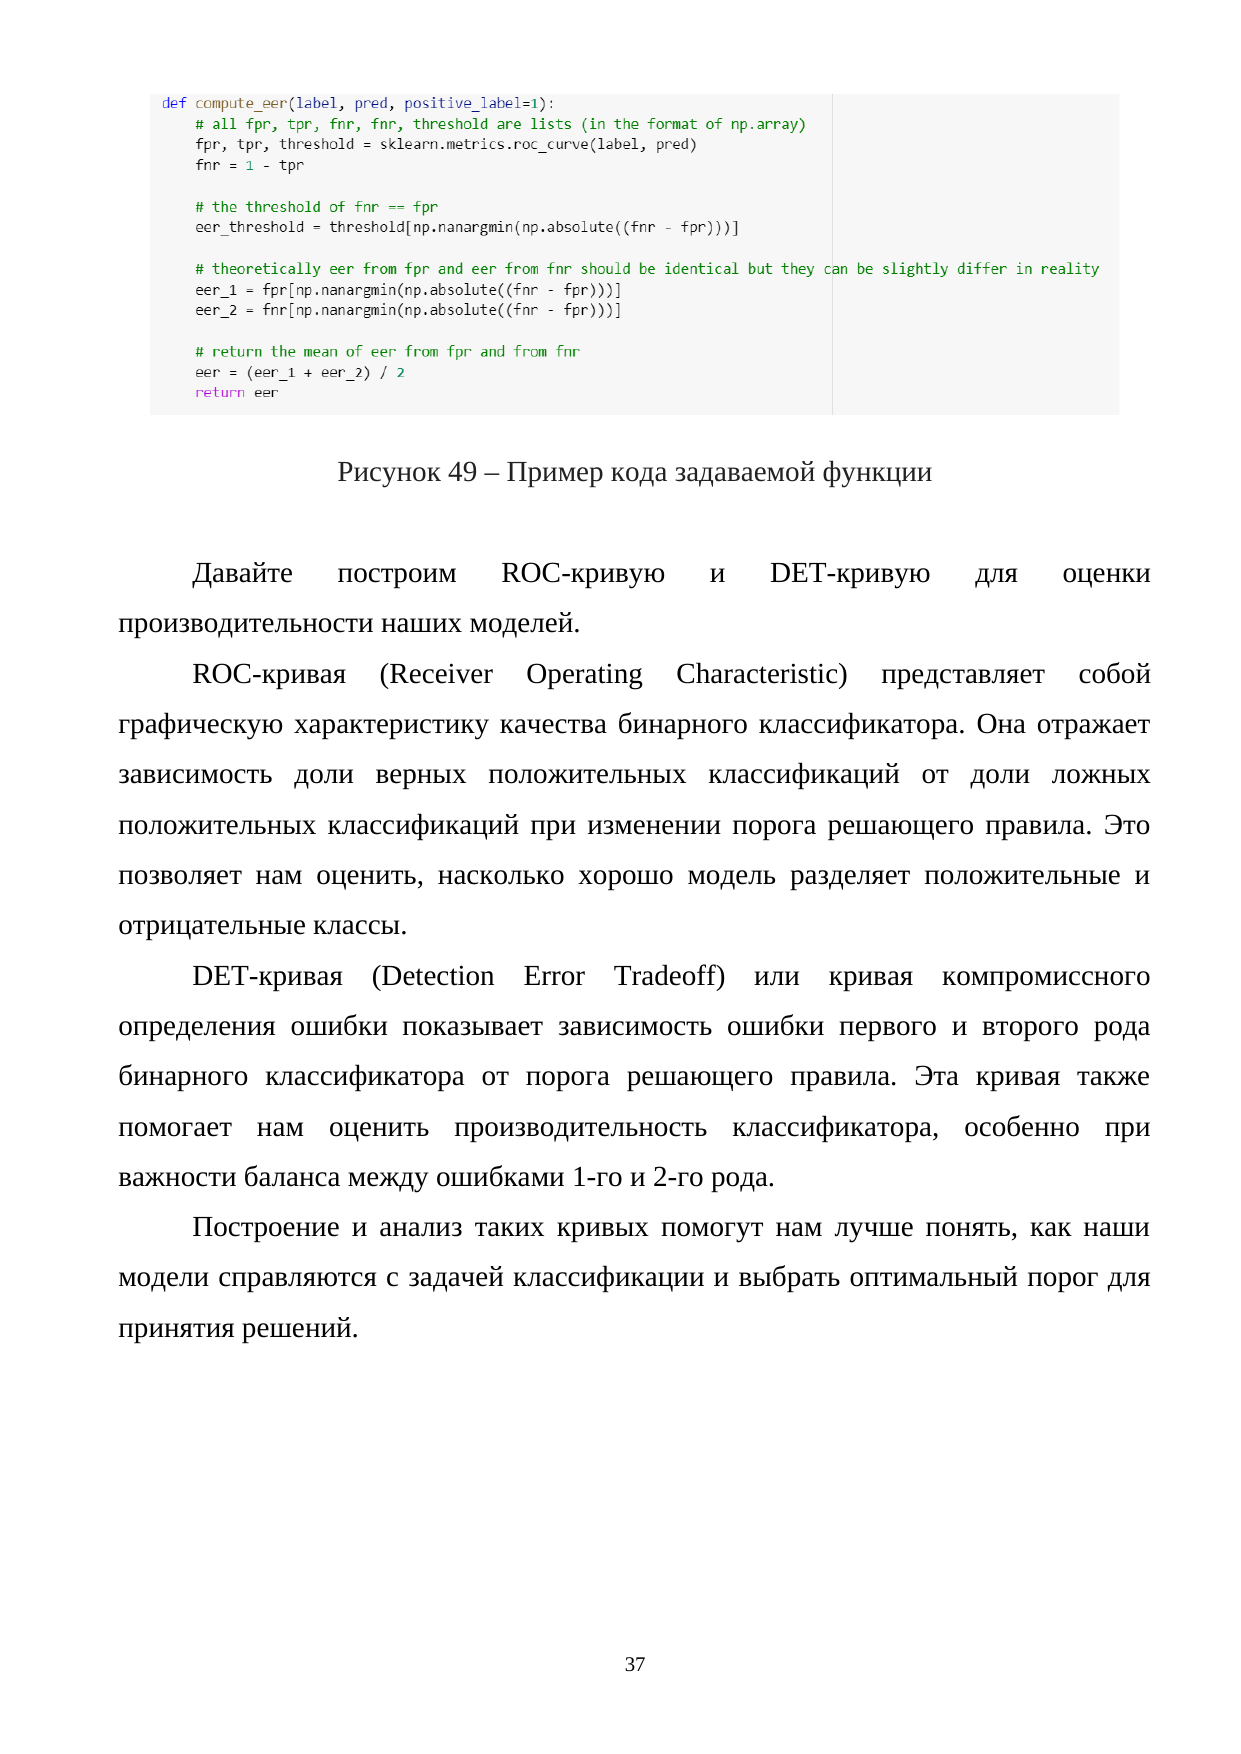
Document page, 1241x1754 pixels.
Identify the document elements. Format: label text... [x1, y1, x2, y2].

text Давайте построим ROC-кривую и DET-кривую для оценки производительности наших моделей. [118, 555, 1152, 639]
text ROC-кривая (Receiver Operating Characteristic) представляет собой графическую характеристику качества бинарного классификатора. Она отражает зависимость доли верных положительных классификаций от доли ложных положительных классификаций при изменении порога решающего правила. Это позволяет нам оценить, насколько хорошо модель разделяет положительные и отрицательные классы. [118, 656, 1152, 941]
picture [150, 94, 1120, 417]
text DET-кривая (Detection Error Tradeoff) или кривая компромиссного определения ошибки показывает зависимость ошибки первого и второго рода бинарного классификатора от порога решающего правила. Эта кривая также помогает нам оценить производительность классификатора, особенно при важности баланса между ошибками 1-го и 2-го рода. [118, 958, 1152, 1192]
text Рисунок 49 – Пример кода задаваемой функции [118, 454, 1152, 488]
text Построение и анализ таких кривых помогут нам лучше понять, как наши модели справляются с задачей классификации и выбрать оптимальный порог для принятия решений. [118, 1209, 1152, 1343]
